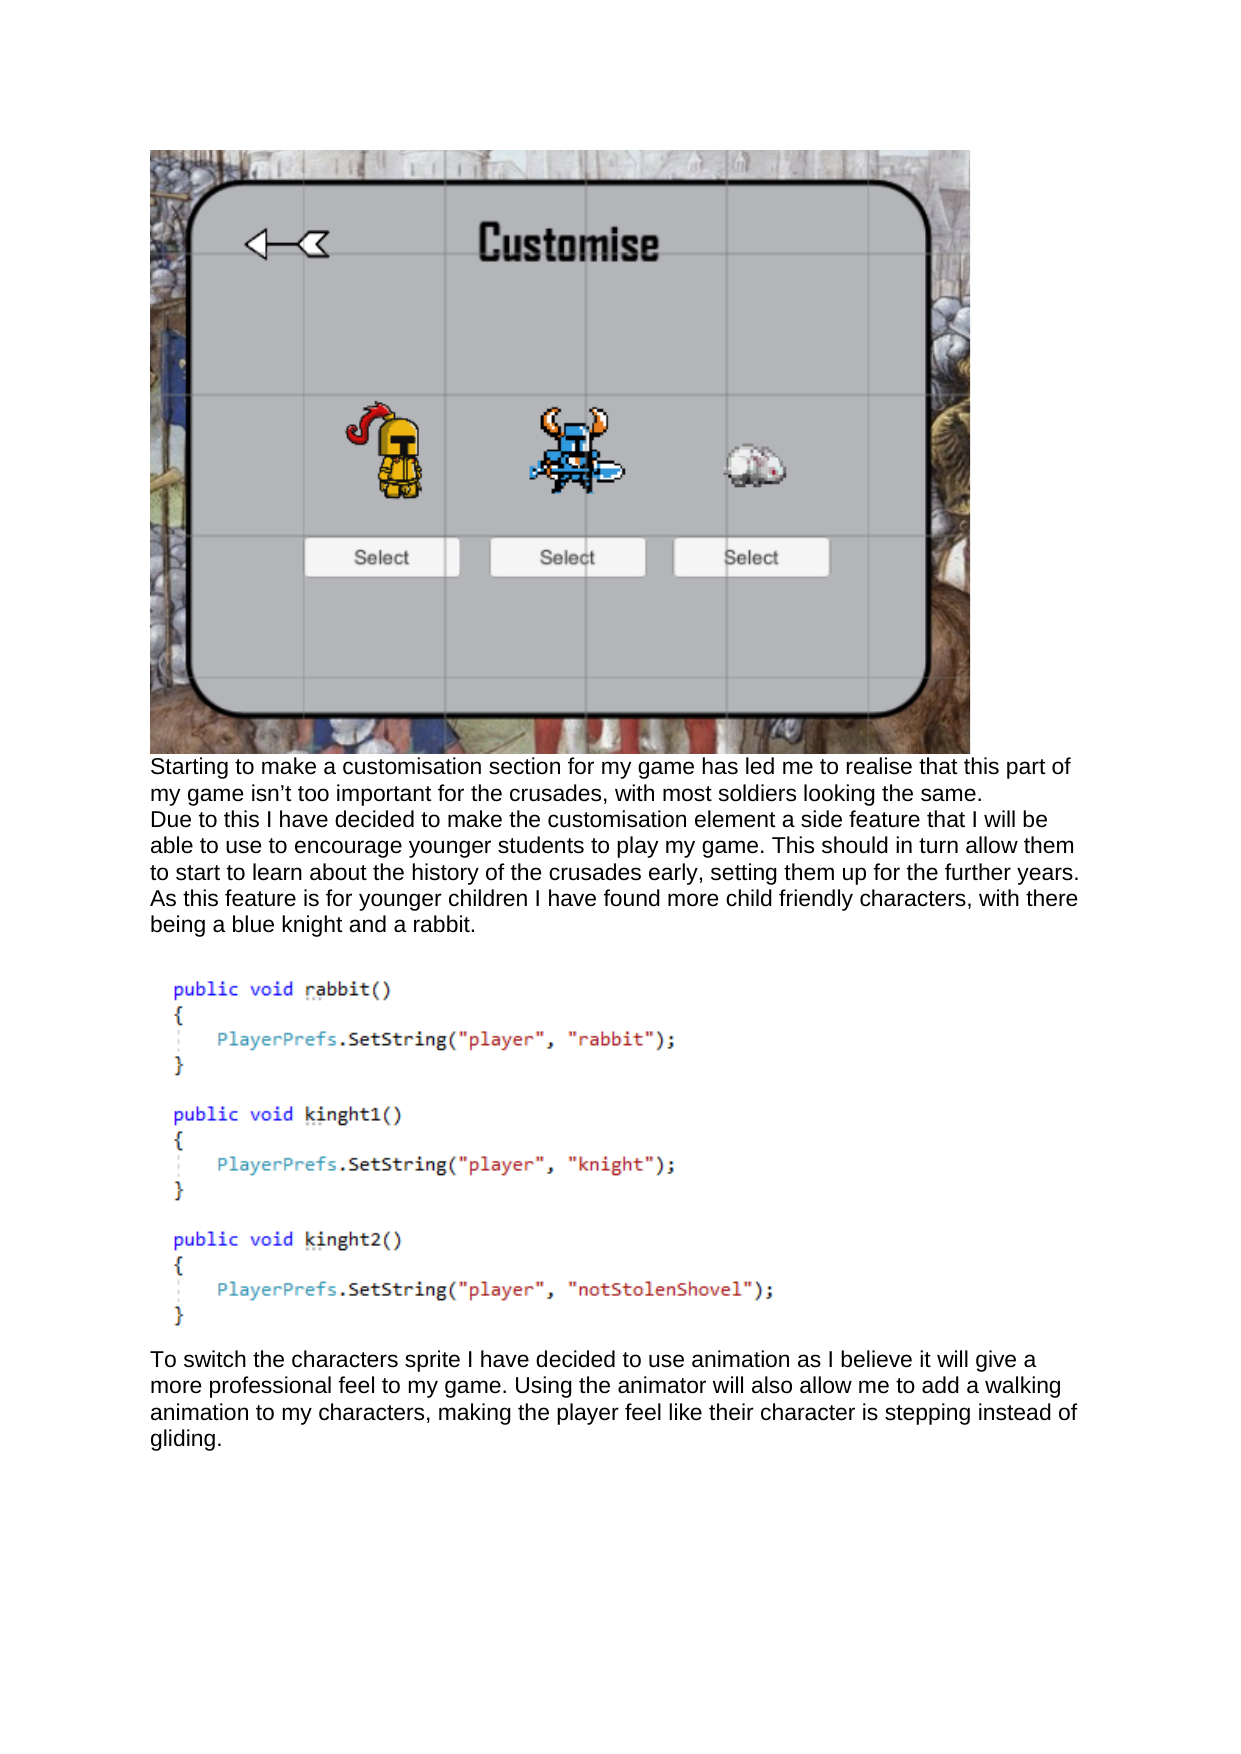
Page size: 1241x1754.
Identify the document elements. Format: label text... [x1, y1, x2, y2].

picture [150, 966, 791, 1346]
text Due to this I have decided to make the customisation element a side feature that I will be able to use to encourage younger students to play my game. This should in turn allow them to start to learn about the history of the crusades early, setting them up for the further years. [150, 806, 1090, 885]
picture [150, 150, 971, 754]
text As this feature is for younger children I have found more child friendly characters, with there being a blue knight and a rabbit. [150, 885, 1090, 938]
text Starting to make a customisation section for my game has led me to realise that this part of my game isn’t too important for the crusades, with most soldiers looking the same. [150, 753, 1090, 806]
text To switch the characters sprite I have decided to use animation as I believe it will give a more professional feel to my game. Using the animator will also allow me to add a walking animation to my characters, making the player feel like their character is stepping instead of gliding. [150, 1346, 1090, 1451]
